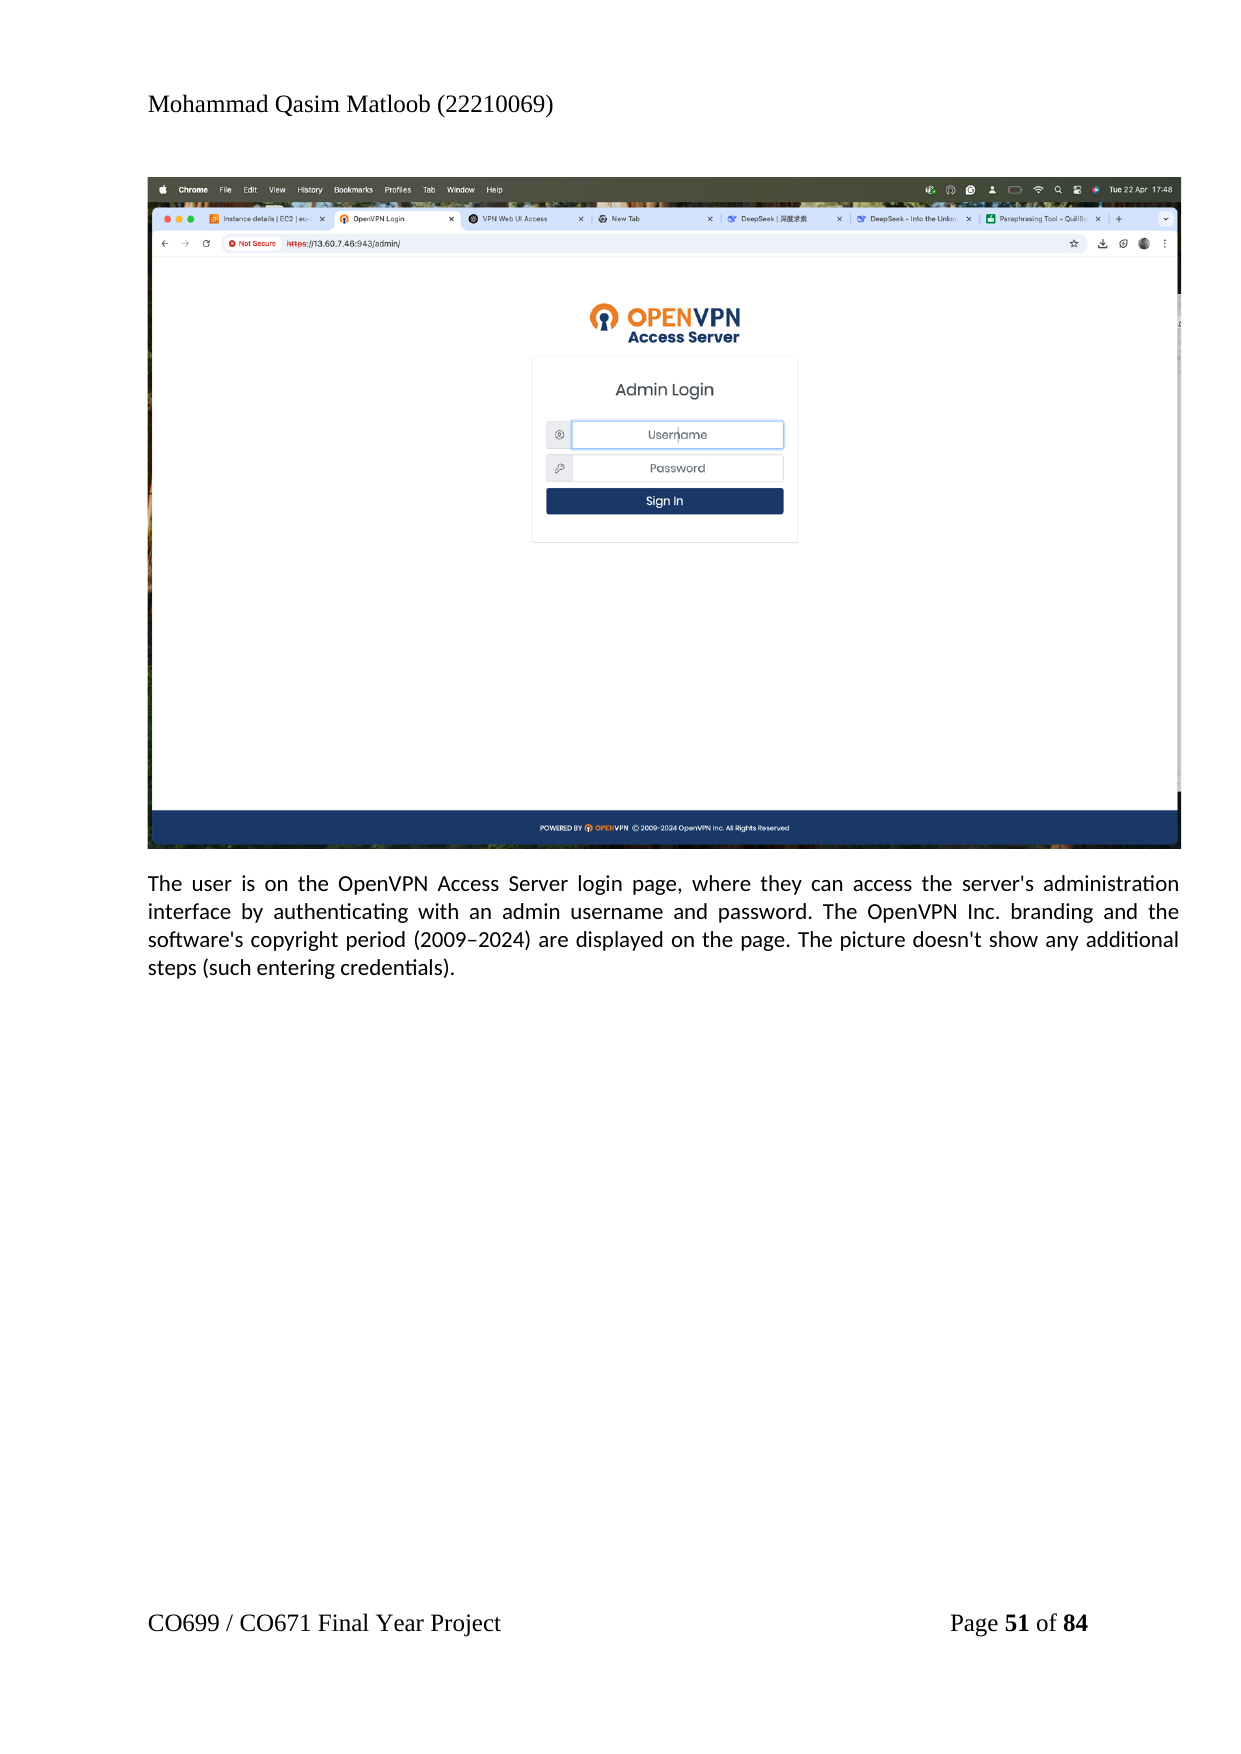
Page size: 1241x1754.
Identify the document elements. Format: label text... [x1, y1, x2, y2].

picture [147, 177, 1182, 849]
text The user is on the OpenVPN Access Server login page, where they can access the server's administration interface by authenticating with an admin username and password. The OpenVPN Inc. branding and the software's copyright period (2009–2024) are displayed on the page. The picture doesn't show any additional steps (such entering credentials). [148, 869, 1181, 981]
